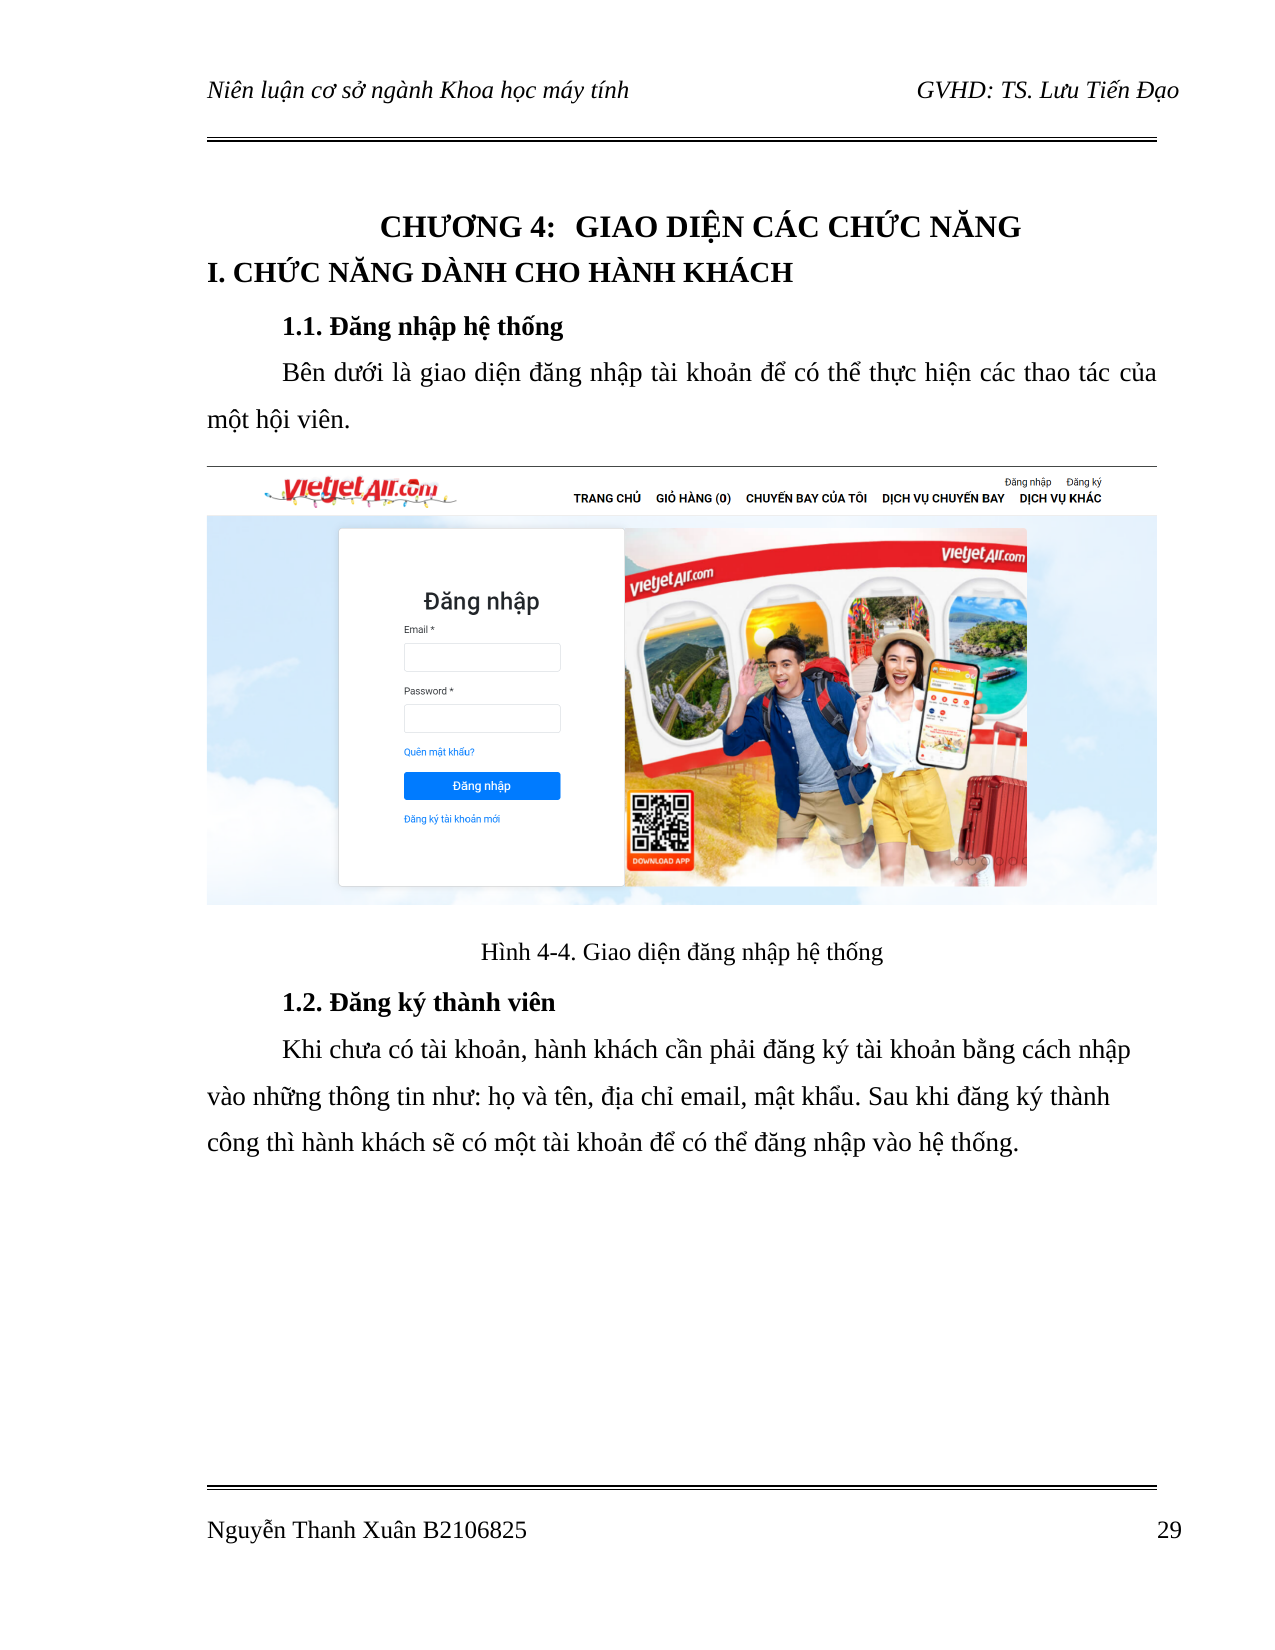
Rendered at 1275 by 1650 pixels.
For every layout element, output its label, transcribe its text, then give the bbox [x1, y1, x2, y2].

subtitle 1.1. Đăng nhập hệ thống [207, 310, 1157, 341]
text Bên dưới là giao diện đăng nhập tài khoản để có thể thực hiện các thao tác của một hội viên. [207, 357, 1157, 434]
subtitle I. CHỨC NĂNG DÀNH CHO HÀNH KHÁCH [207, 255, 1157, 289]
picture [206, 466, 1157, 905]
subtitle 1.2. Đăng ký thành viên [207, 986, 1157, 1018]
subtitle GIAO DIỆN CÁC CHỨC NĂNG [244, 208, 1157, 244]
text Khi chưa có tài khoản, hành khách cần phải đăng ký tài khoản bằng cách nhập vào những thông tin như: họ và tên, địa chỉ email, mật khẩu. Sau khi đăng ký thành công thì hành khách sẽ có một tài khoản để có thể đăng nhập vào hệ thống. [207, 1033, 1157, 1158]
